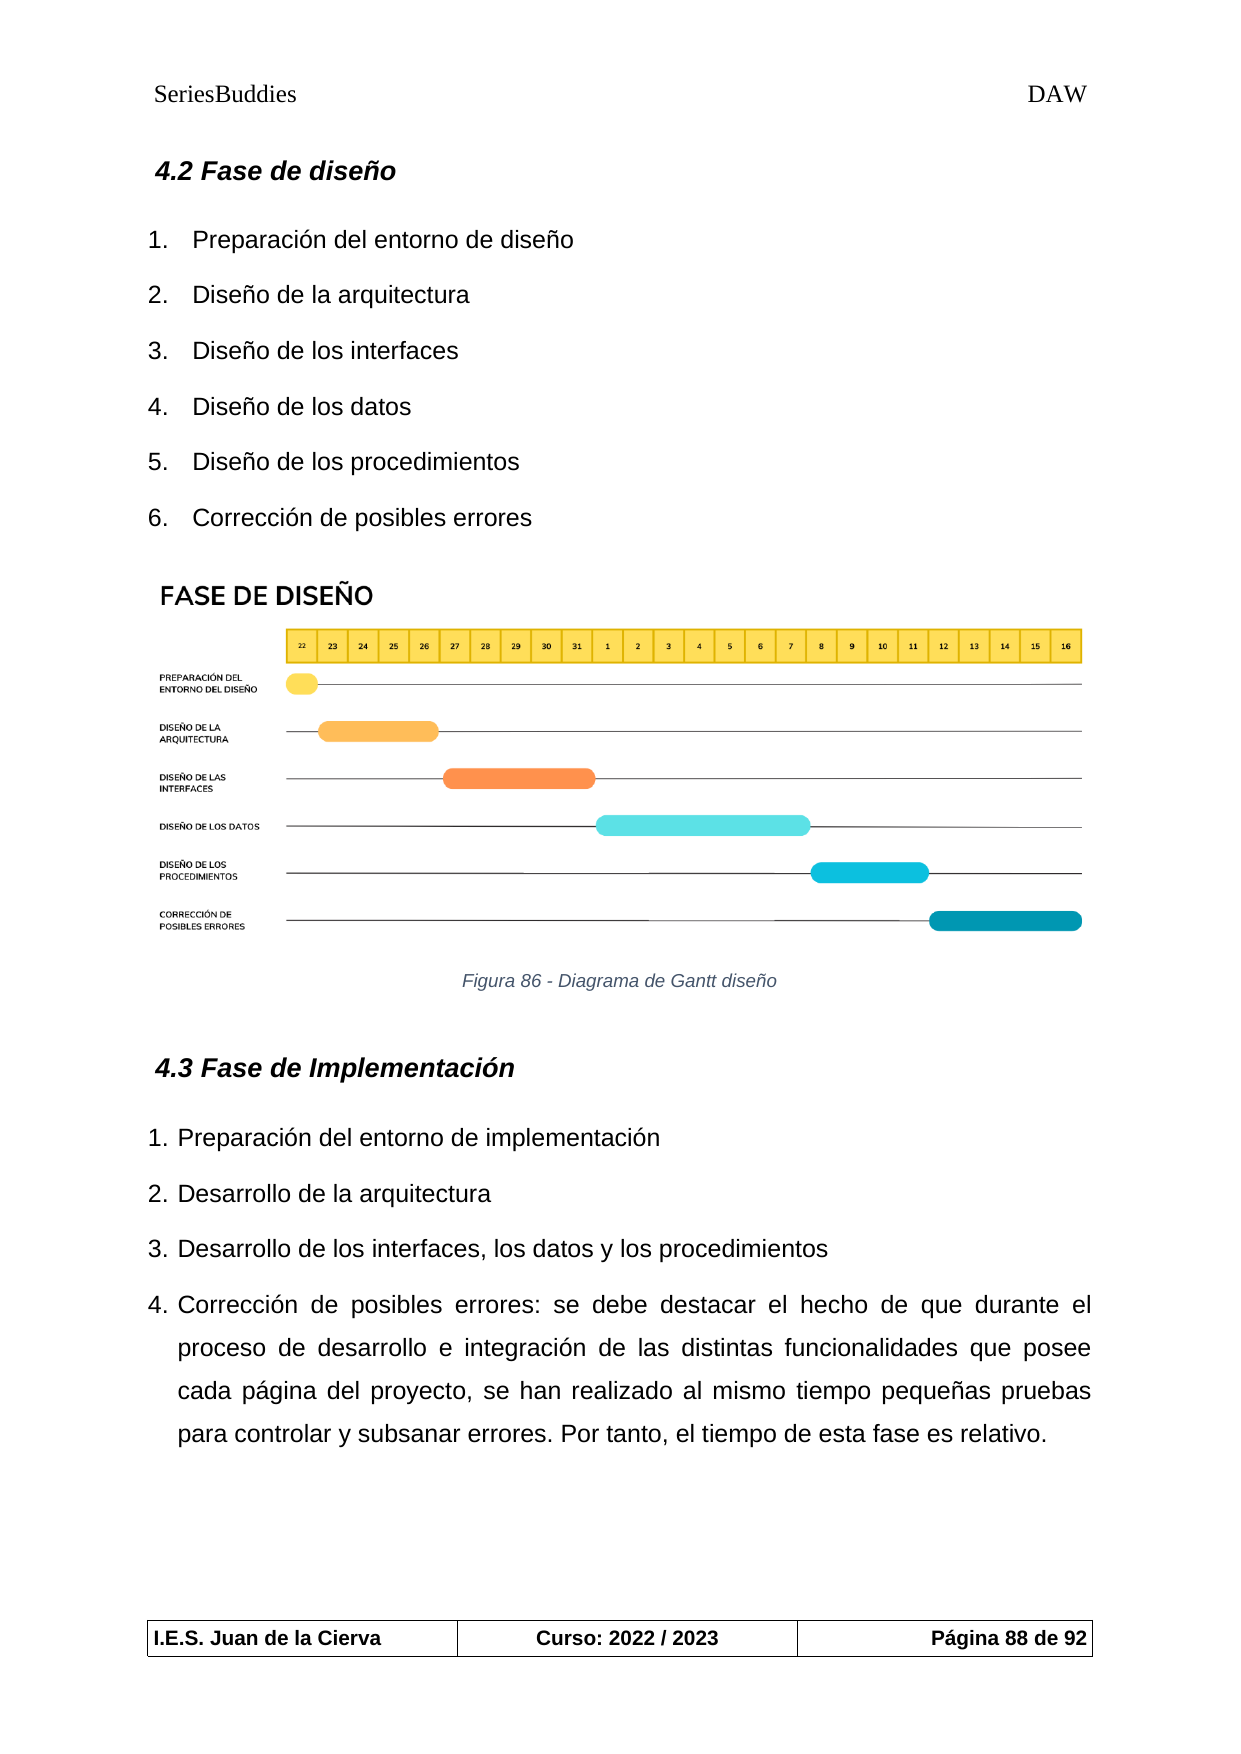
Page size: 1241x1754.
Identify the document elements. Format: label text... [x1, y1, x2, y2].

list Preparación del entorno de diseño [148, 225, 1093, 254]
list Corrección de posibles errores [148, 503, 1093, 531]
list Corrección de posibles errores: se debe destacar el hecho de que durante el proceso de desarrollo e integración de las distintas funcionalidades que posee cada página del proyecto, se han realizado al mismo tiempo pequeñas pruebas para controlar y subsanar errores. Por tanto, el tiempo de esta fase es relativo. [148, 1289, 1093, 1448]
subtitle Fase de diseño [148, 154, 1093, 186]
list Diseño de los procedimientos [148, 447, 1093, 476]
subtitle Fase de Implementación [148, 1052, 1093, 1084]
picture [147, 558, 1093, 958]
list Diseño de los interfaces [148, 336, 1093, 365]
list Diseño de los datos [148, 392, 1093, 420]
list Desarrollo de la arquitectura [148, 1178, 1093, 1207]
list Desarrollo de los interfaces, los datos y los procedimientos [148, 1234, 1093, 1263]
list Diseño de la arquitectura [148, 281, 1093, 309]
list Preparación del entorno de implementación [148, 1123, 1093, 1152]
